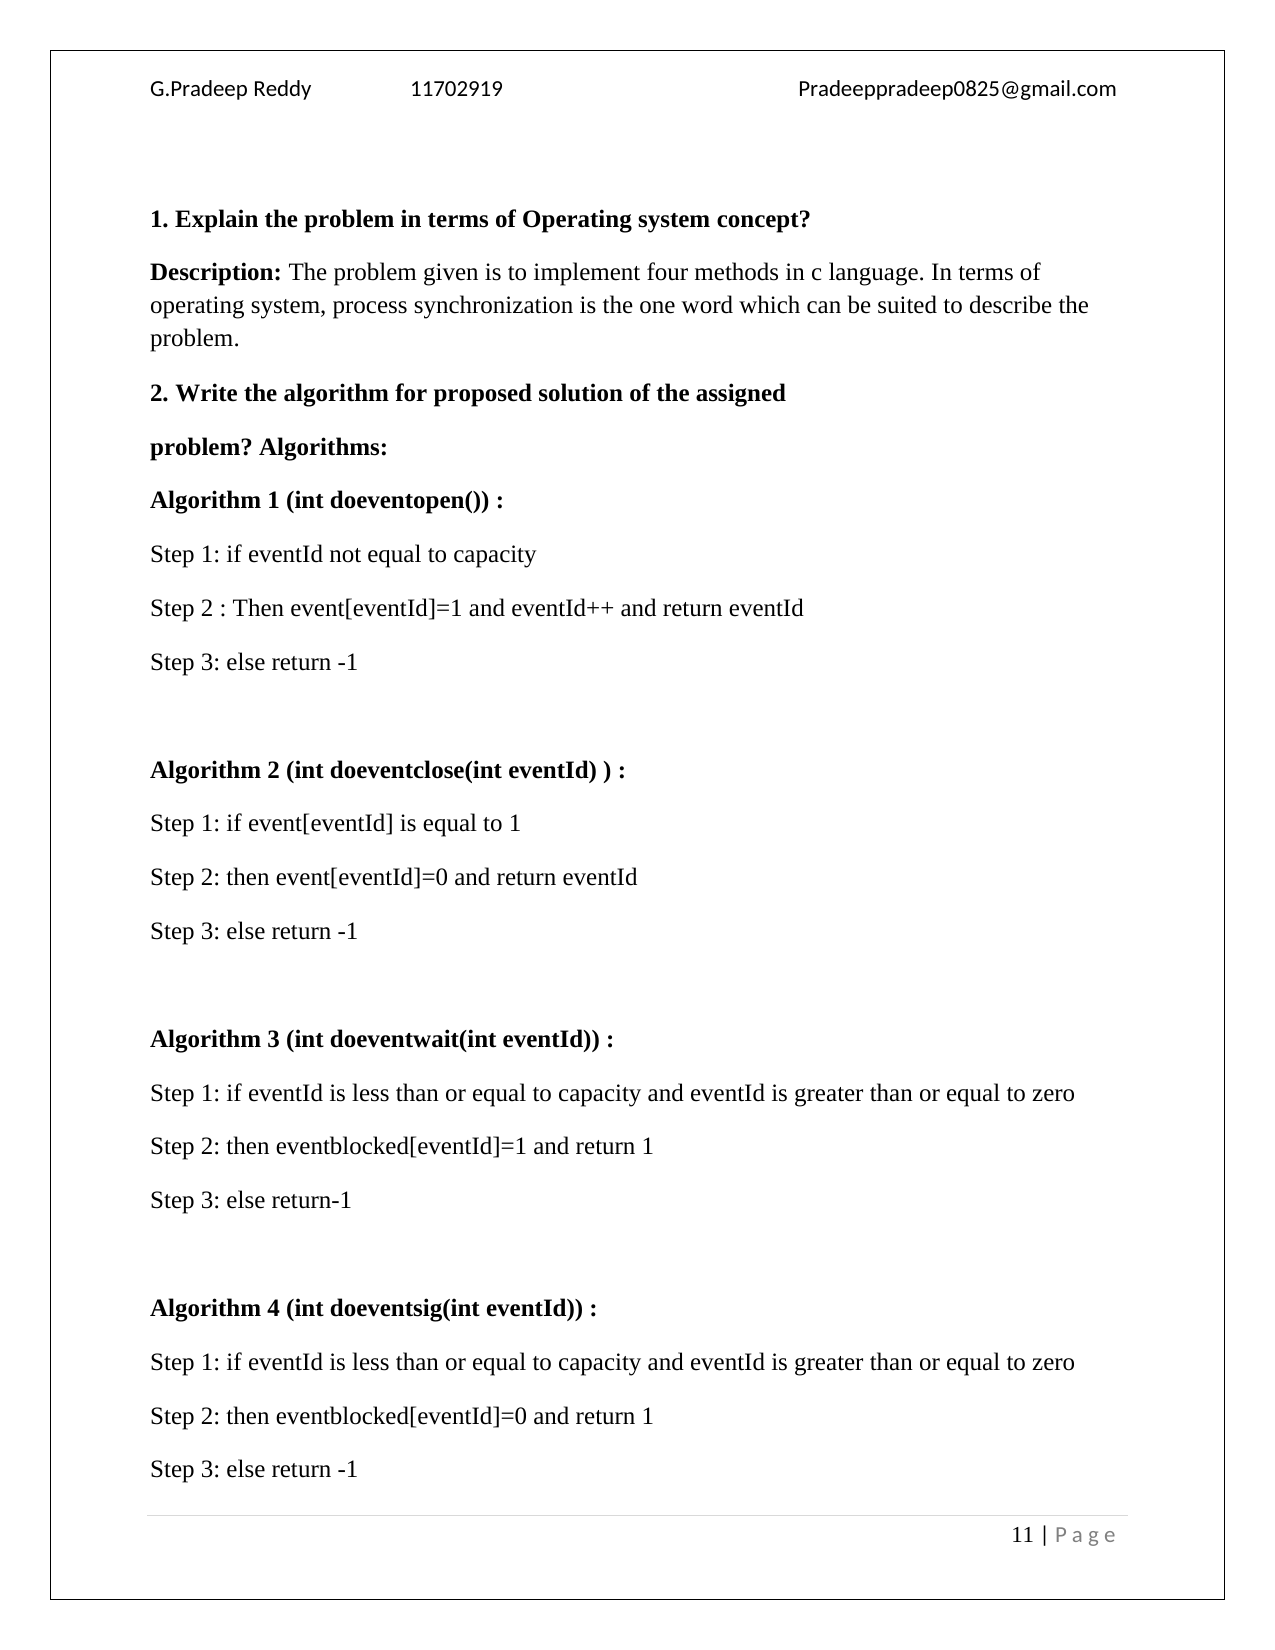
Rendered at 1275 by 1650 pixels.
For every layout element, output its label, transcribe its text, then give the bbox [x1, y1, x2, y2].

text Step 2: then event[eventId]=0 and return eventId Step 3: else return -1 [150, 862, 640, 945]
text Step 1: if eventId is less than or equal to capacity and eventId is greater than or equal to zero Step 2: then eventblocked[eventId]=1 and return 1 [150, 1078, 1110, 1160]
subtitle Algorithm 3 (int doeventwait(int eventId)) : [150, 1024, 1187, 1053]
text Step 1: if event[eventId] is equal to 1 [150, 808, 1187, 837]
text Step 1: if eventId is less than or equal to capacity and eventId is greater than or equal to zero Step 2: then eventblocked[eventId]=0 and return 1 [150, 1347, 1110, 1429]
subtitle Explain the problem in terms of Operating system concept? [150, 204, 1187, 233]
text Step 1: if eventId not equal to capacity [150, 539, 1187, 568]
subtitle Write the algorithm for proposed solution of the assigned problem? Algorithms: [150, 378, 895, 460]
text G.Pradeep Reddy 11702919 Pradeeppradeep0825@gmail.com [150, 74, 1187, 103]
subtitle Algorithm 2 (int doeventclose(int eventId) ) : [150, 755, 1187, 783]
text Algorithm 1 (int doeventopen()) : [150, 486, 1187, 514]
text Step 2 : Then event[eventId]=1 and eventId++ and return eventId Step 3: else return -1 [150, 593, 806, 675]
text Step 3: else return -1 [150, 1455, 1187, 1483]
text Description: The problem given is to implement four methods in c language. In terms of operating system, process synchronization is the one word which can be suited to describe the problem. [150, 257, 1110, 352]
text Step 3: else return-1 [150, 1185, 1187, 1214]
subtitle Algorithm 4 (int doeventsig(int eventId)) : [150, 1293, 1187, 1322]
